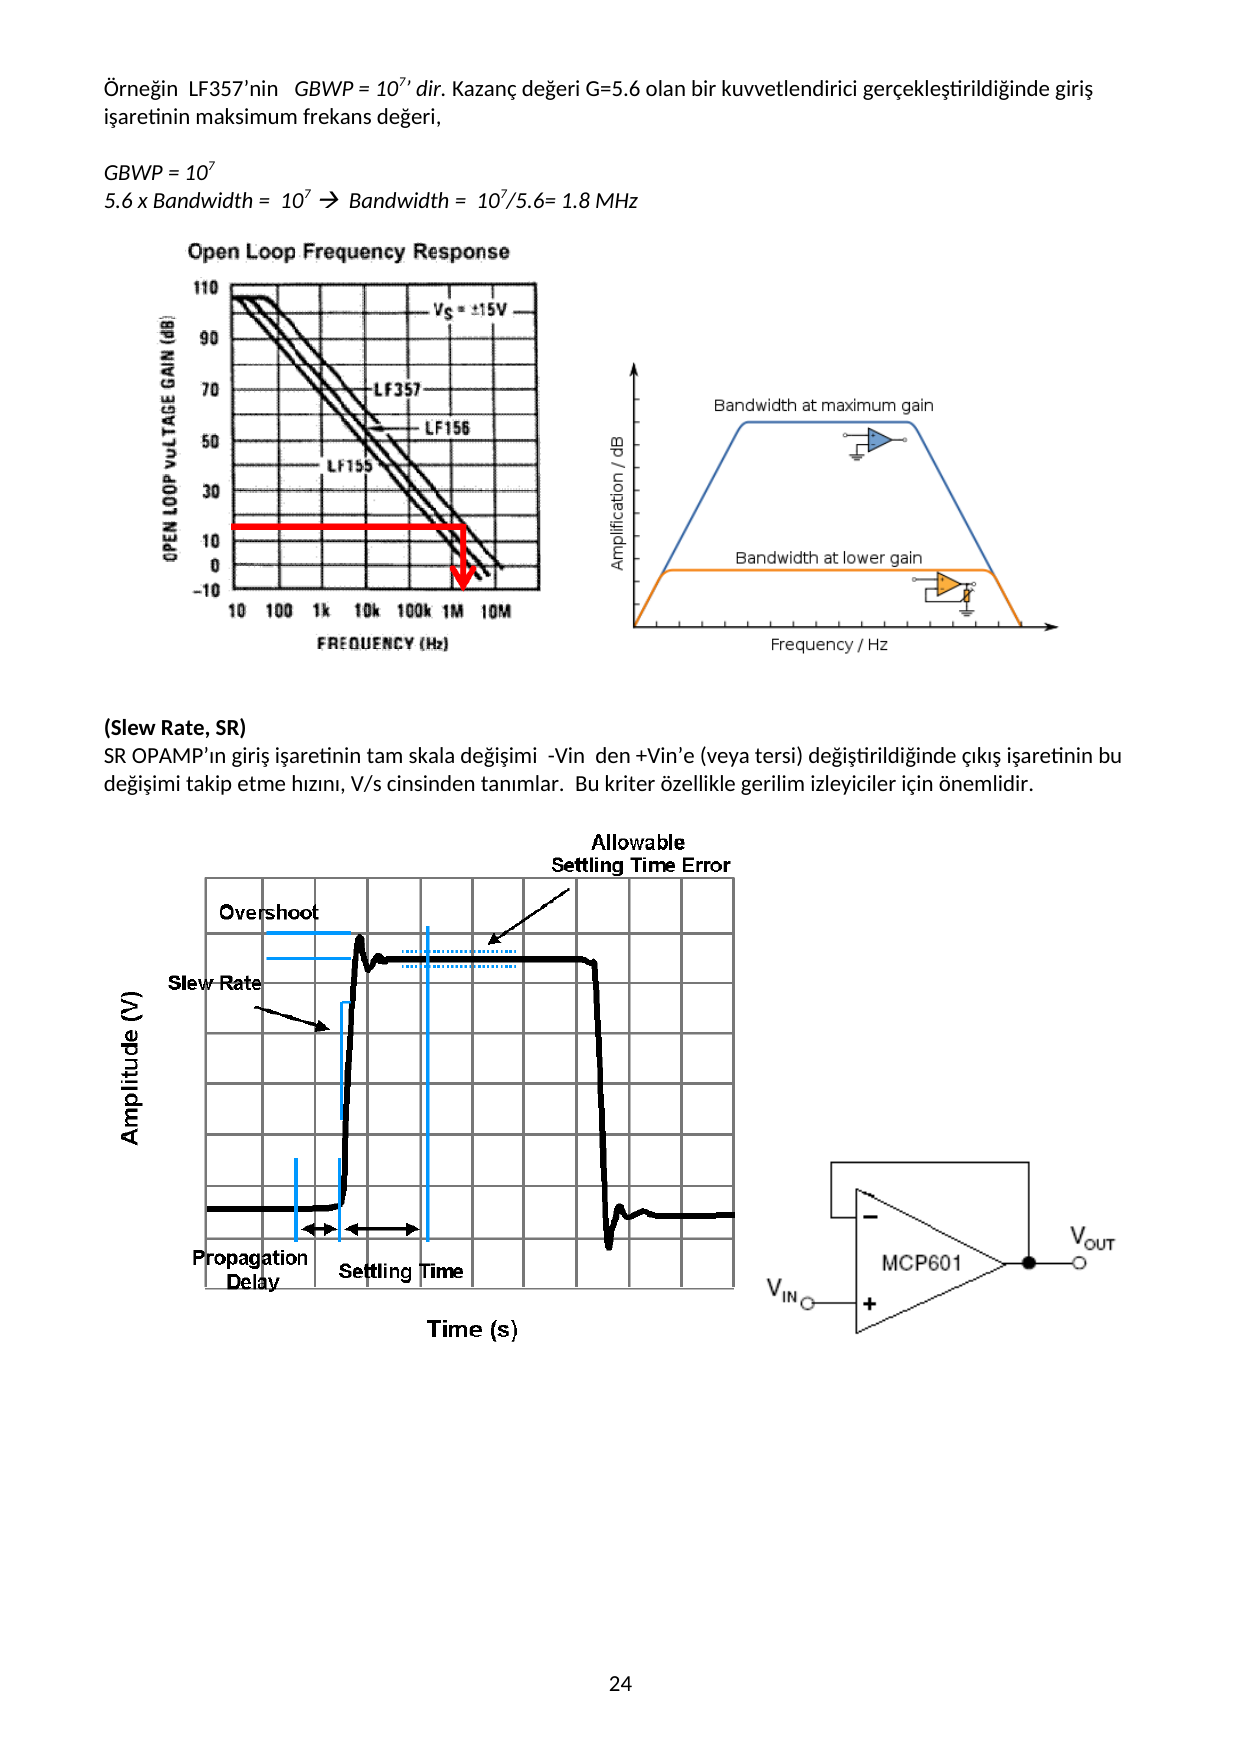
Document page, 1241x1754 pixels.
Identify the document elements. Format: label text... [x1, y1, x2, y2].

text GBWP = 107 [103, 158, 1137, 186]
text Örneğin LF357’nin GBWP = 107’ dir. Kazanç değeri G=5.6 olan bir kuvvetlendirici gerçekleştirildiğinde giriş işaretinin maksimum frekans değeri, [103, 74, 1137, 130]
picture [150, 242, 549, 657]
text (Slew Rate, SR) [103, 713, 1137, 741]
text SR OPAMP’ın giriş işaretinin tam skala değişimi -Vin den +Vin’e (veya tersi) değiştirildiğinde çıkış işaretinin bu değişimi takip etme hızını, V/s cinsinden tanımlar. Bu kriter özellikle gerilim izleyiciler için önemlidir. [103, 741, 1137, 797]
picture [757, 1154, 1124, 1342]
text 5.6 x Bandwidth = 107 Bandwidth = 107/5.6= 1.8 MHz [103, 186, 1137, 214]
picture [600, 361, 1063, 657]
picture [103, 825, 737, 1342]
